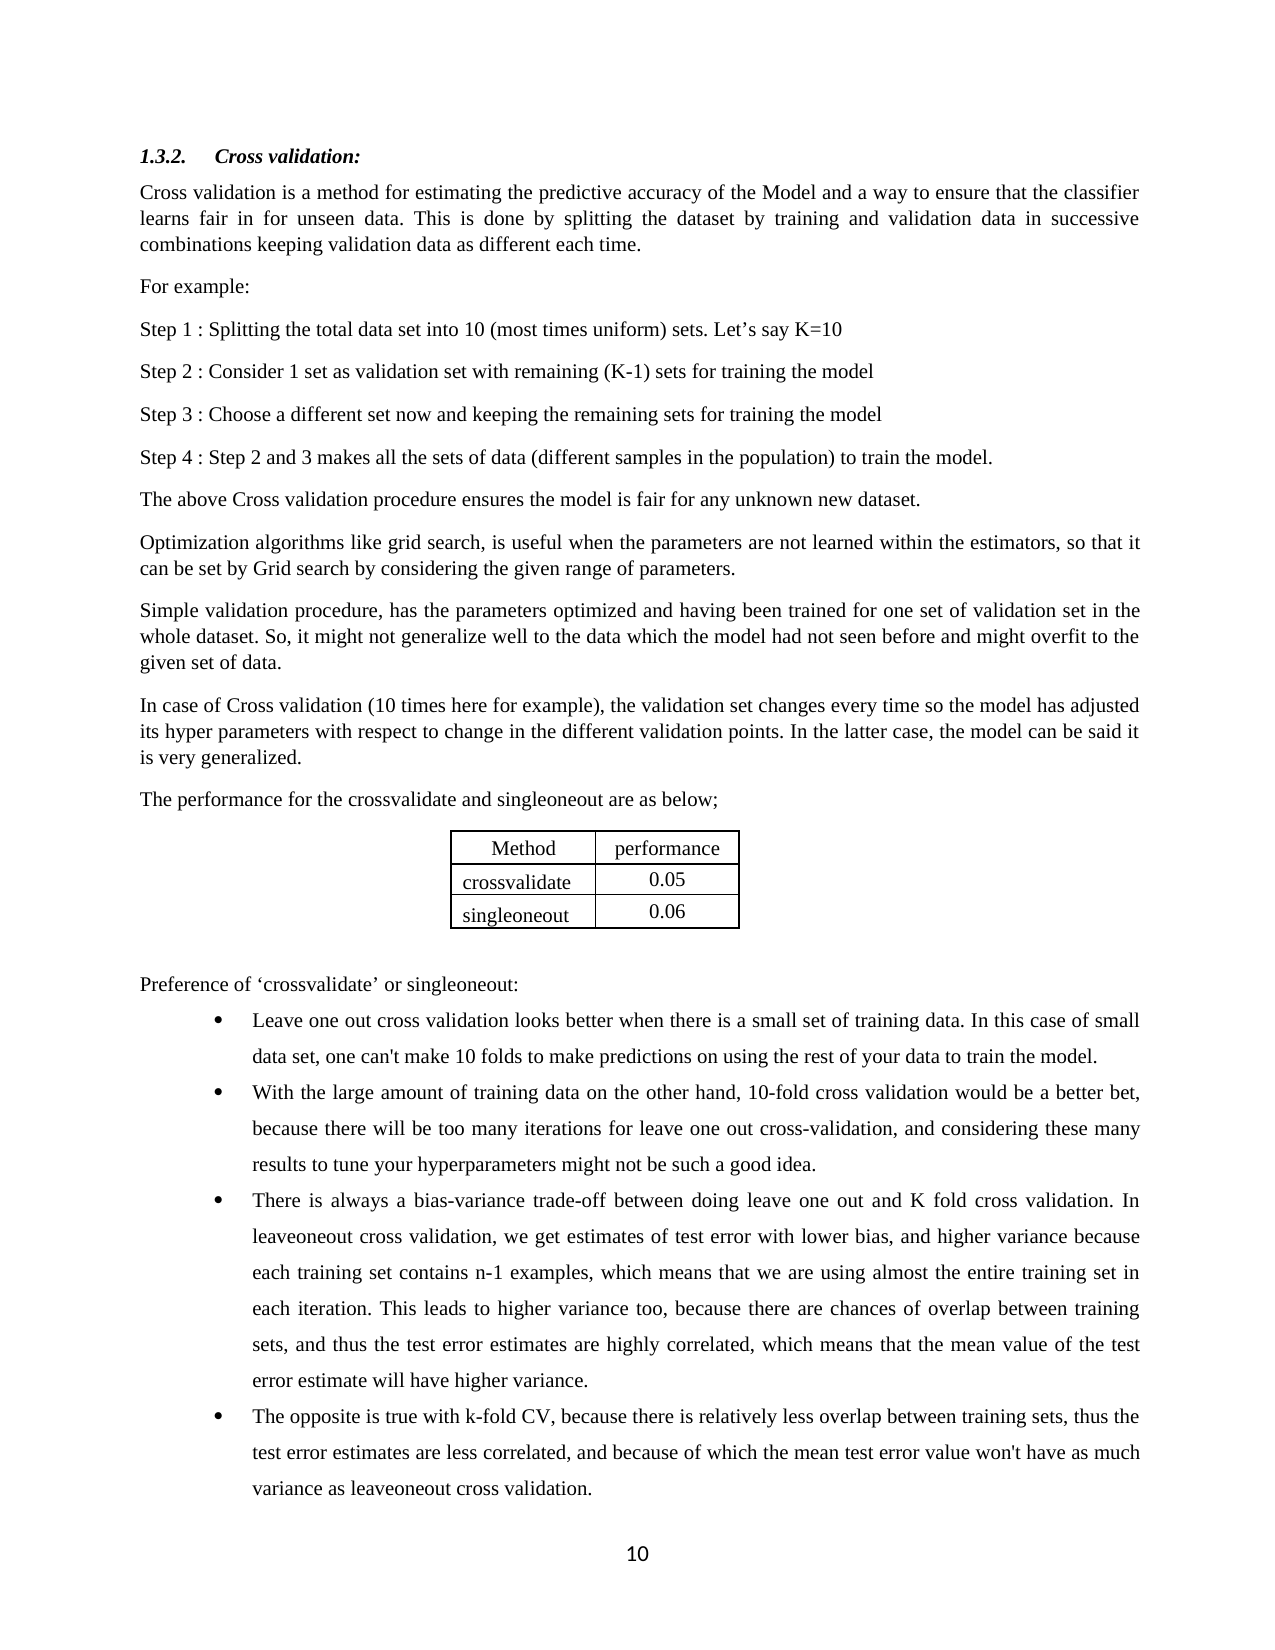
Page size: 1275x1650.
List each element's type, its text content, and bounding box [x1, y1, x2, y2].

list Leave one out cross validation looks better when there is a small set of training data. In this case of small data set, one can't make 10 folds to make predictions on using the rest of your data to train the model. [214, 1008, 1142, 1068]
table_header Method [452, 832, 595, 863]
list There is always a bias-variance trade-off between doing leave one out and K fold cross validation. In leaveoneout cross validation, we get estimates of test error with lower bias, and higher variance because each training set contains n-1 examples, which means that we are using almost the entire training set in each iteration. This leads to higher variance too, because there are chances of overlap between training sets, and thus the test error estimates are highly correlated, which means that the mean value of the test error estimate will have higher variance. [214, 1188, 1142, 1392]
list With the large amount of training data on the other hand, 10-fold cross validation would be a better bet, because there will be too many iterations for leave one out cross-validation, and considering these many results to tune your hyperparameters might not be such a good idea. [214, 1080, 1142, 1176]
table_header performance [596, 832, 738, 863]
text The above Cross validation procedure ensures the model is fair for any unknown new dataset. [139, 487, 1142, 511]
text Step 2 : Consider 1 set as validation set with remaining (K-1) sets for training the model [139, 359, 1142, 383]
text Preference of ‘crossvalidate’ or singleoneout: [139, 972, 1142, 996]
table_cell 0.05 [596, 865, 738, 894]
text Cross validation is a method for estimating the predictive accuracy of the Model and a way to ensure that the classifier learns fair in for unseen data. This is done by splitting the dataset by training and validation data in successive combinations keeping validation data as different each time. [139, 180, 1142, 256]
text Step 4 : Step 2 and 3 makes all the sets of data (different samples in the population) to train the model. [139, 445, 1142, 469]
text Optimization algorithms like grid search, is useful when the parameters are not learned within the estimators, so that it can be set by Grid search by considering the given range of parameters. [139, 530, 1142, 580]
text In case of Cross validation (10 times here for example), the validation set changes every time so the model has adjusted its hyper parameters with respect to change in the different validation points. In the latter case, the model can be said it is very generalized. [139, 693, 1142, 769]
text Simple validation procedure, has the parameters optimized and having been trained for one set of validation set in the whole dataset. So, it might not generalize well to the data which the model had not seen before and might overfit to the given set of data. [139, 598, 1142, 674]
table_cell singleoneout [452, 895, 595, 927]
text Step 1 : Splitting the total data set into 10 (most times uniform) sets. Let’s say K=10 [139, 317, 1142, 341]
table_cell crossvalidate [452, 865, 595, 894]
text The performance for the crossvalidate and singleoneout are as below; [139, 787, 1142, 811]
text For example: [139, 274, 1142, 298]
list Cross validation: [139, 144, 1142, 168]
text Step 3 : Choose a different set now and keeping the remaining sets for training the model [139, 402, 1142, 426]
table_cell 0.06 [596, 895, 738, 927]
list The opposite is true with k-fold CV, because there is relatively less overlap between training sets, thus the test error estimates are less correlated, and because of which the mean test error value won't have as much variance as leaveoneout cross validation. [214, 1404, 1142, 1500]
